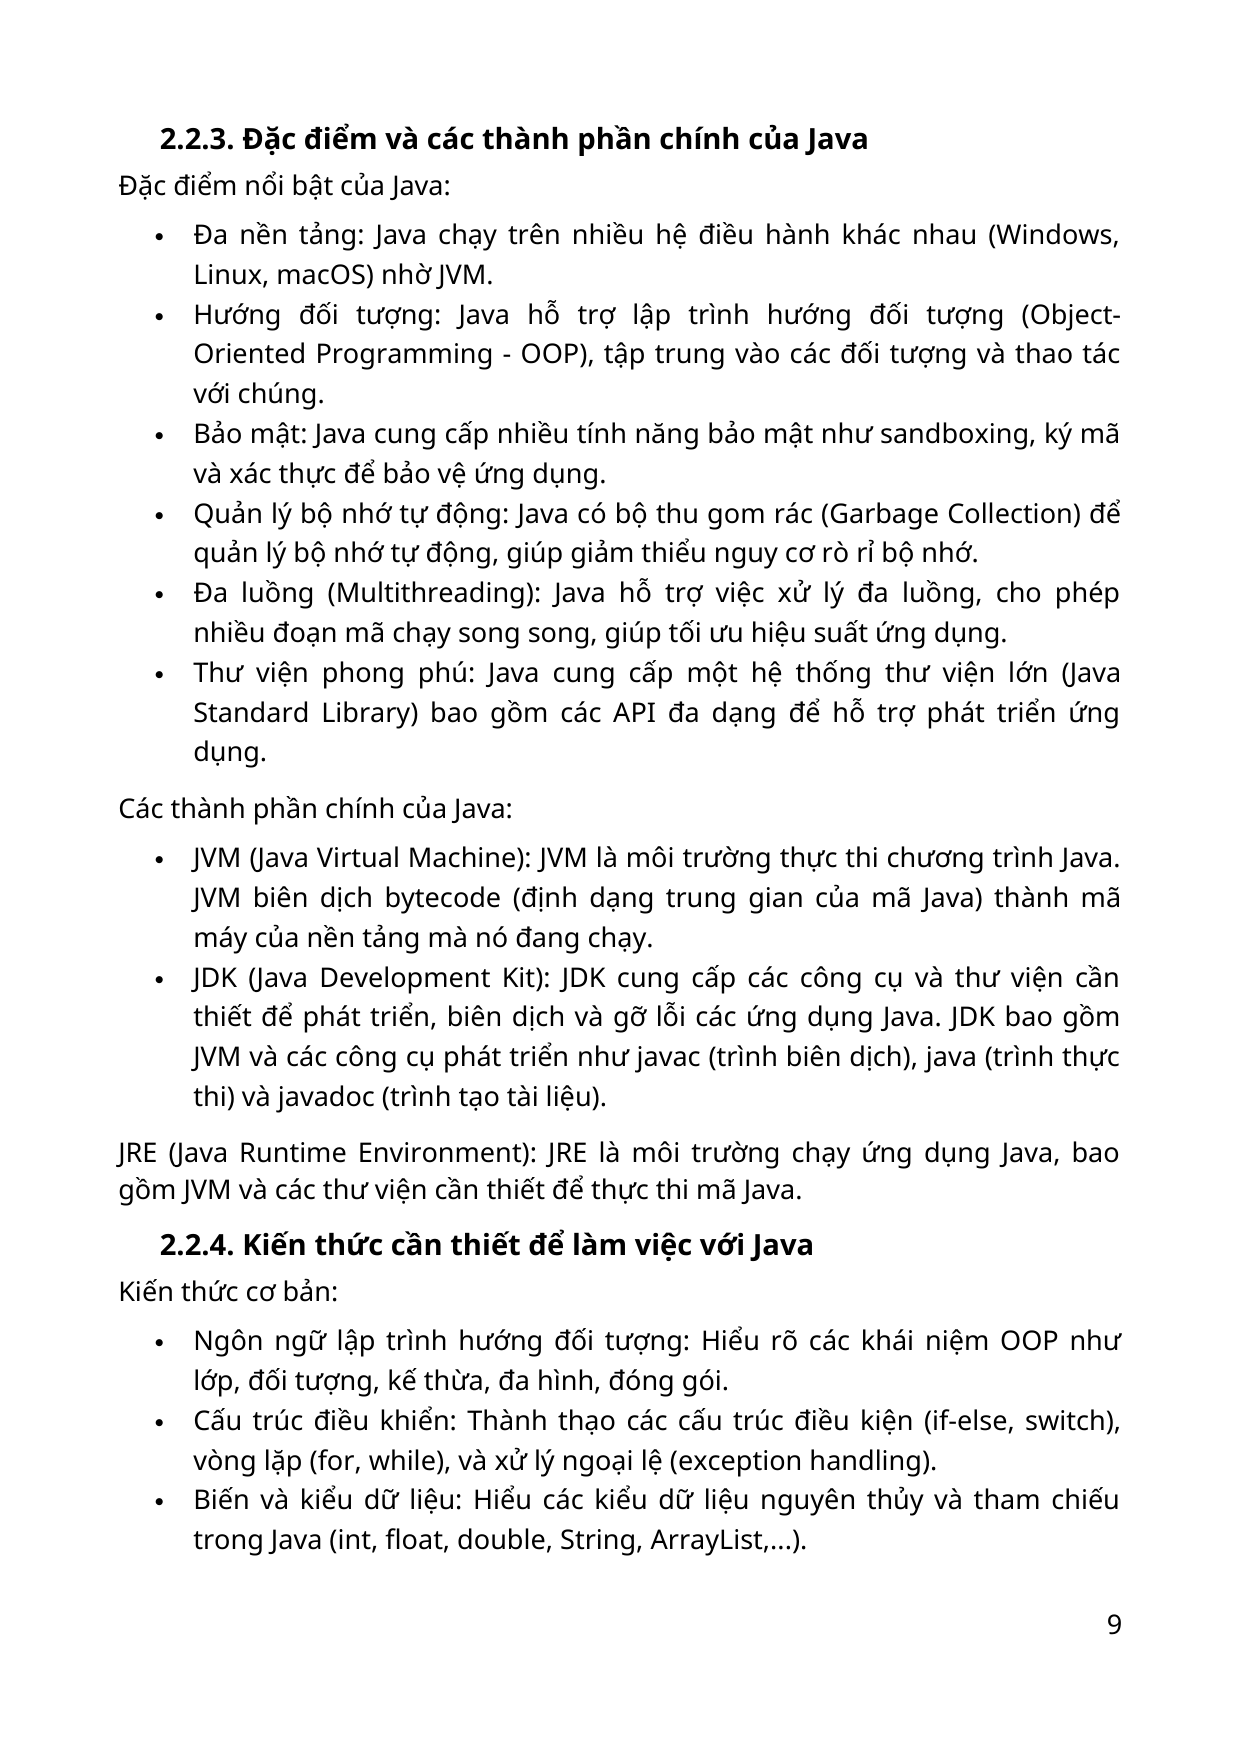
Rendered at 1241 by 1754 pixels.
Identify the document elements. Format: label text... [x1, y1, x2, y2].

list Ngôn ngữ lập trình hướng đối tượng: Hiểu rõ các khái niệm OOP như lớp, đối tượng, kế thừa, đa hình, đóng gói. [156, 1322, 1122, 1398]
list Hướng đối tượng: Java hỗ trợ lập trình hướng đối tượng (Object-Oriented Programming - OOP), tập trung vào các đối tượng và thao tác với chúng. [156, 295, 1122, 412]
text Các thành phần chính của Java: [118, 789, 1122, 826]
text Đặc điểm nổi bật của Java: [118, 166, 1122, 203]
list JVM (Java Virtual Machine): JVM là môi trường thực thi chương trình Java. JVM biên dịch bytecode (định dạng trung gian của mã Java) thành mã máy của nền tảng mà nó đang chạy. [156, 839, 1122, 955]
list Bảo mật: Java cung cấp nhiều tính năng bảo mật như sandboxing, ký mã và xác thực để bảo vệ ứng dụng. [156, 414, 1122, 491]
list Đa nền tảng: Java chạy trên nhiều hệ điều hành khác nhau (Windows, Linux, macOS) nhờ JVM. [156, 216, 1122, 292]
subtitle Kiến thức cần thiết để làm việc với Java [159, 1224, 1122, 1264]
subtitle Đặc điểm và các thành phần chính của Java [159, 118, 1122, 158]
list Quản lý bộ nhớ tự động: Java có bộ thu gom rác (Garbage Collection) để quản lý bộ nhớ tự động, giúp giảm thiểu nguy cơ rò rỉ bộ nhớ. [156, 494, 1122, 571]
list Thư viện phong phú: Java cung cấp một hệ thống thư viện lớn (Java Standard Library) bao gồm các API đa dạng để hỗ trợ phát triển ứng dụng. [156, 653, 1122, 770]
list JDK (Java Development Kit): JDK cung cấp các công cụ và thư viện cần thiết để phát triển, biên dịch và gỡ lỗi các ứng dụng Java. JDK bao gồm JVM và các công cụ phát triển như javac (trình biên dịch), java (trình thực thi) và javadoc (trình tạo tài liệu). [156, 958, 1122, 1114]
list Cấu trúc điều khiển: Thành thạo các cấu trúc điều kiện (if-else, switch), vòng lặp (for, while), và xử lý ngoại lệ (exception handling). [156, 1401, 1122, 1478]
list Biến và kiểu dữ liệu: Hiểu các kiểu dữ liệu nguyên thủy và tham chiếu trong Java (int, float, double, String, ArrayList,...). [156, 1481, 1122, 1557]
text Kiến thức cơ bản: [118, 1272, 1122, 1309]
list Đa luồng (Multithreading): Java hỗ trợ việc xử lý đa luồng, cho phép nhiều đoạn mã chạy song song, giúp tối ưu hiệu suất ứng dụng. [156, 574, 1122, 650]
text JRE (Java Runtime Environment): JRE là môi trường chạy ứng dụng Java, bao gồm JVM và các thư viện cần thiết để thực thi mã Java. [118, 1134, 1122, 1208]
